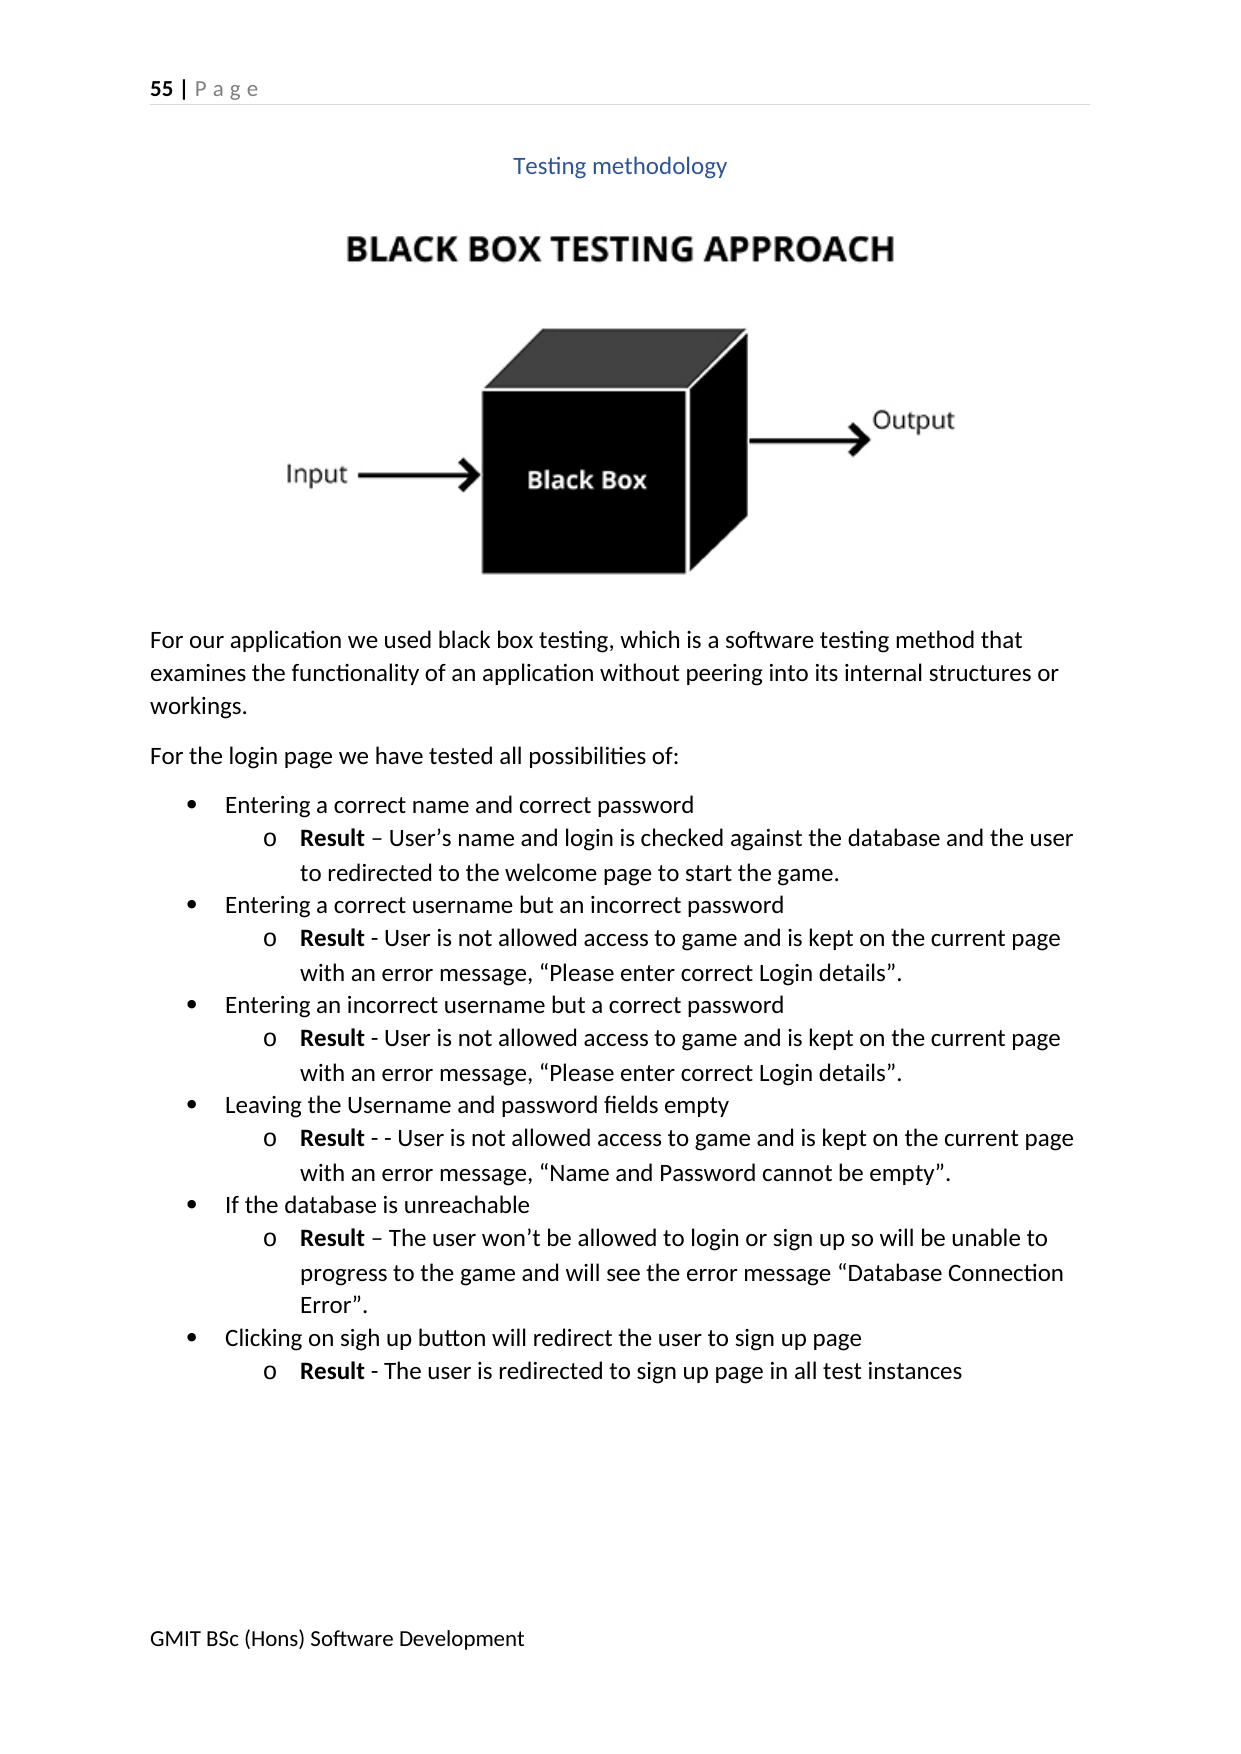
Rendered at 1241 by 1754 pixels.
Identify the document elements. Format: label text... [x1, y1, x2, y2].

list Clicking on sigh up button will redirect the user to sign up page [187, 1323, 1090, 1353]
list Entering a correct name and correct password [187, 790, 1090, 820]
text Testing methodology [150, 150, 1090, 181]
list Result - The user is redirected to sign up page in all test instances [262, 1356, 1090, 1387]
list Entering a correct username but an incorrect password [187, 890, 1090, 920]
list Leaving the Username and password fields empty [187, 1090, 1090, 1120]
list Entering an incorrect username but a correct password [187, 990, 1090, 1020]
list Result - User is not allowed access to game and is kept on the current page with an error message, “Please enter correct Login details”. [262, 923, 1090, 987]
picture [230, 199, 1010, 606]
list Result – The user won’t be allowed to login or sign up so will be unable to progress to the game and will see the error message “Database Connection Error”. [262, 1223, 1090, 1320]
list Result – User’s name and login is checked against the database and the user to redirected to the welcome page to start the game. [262, 823, 1090, 887]
text For our application we used black box testing, which is a software testing method that examines the functionality of an application without peering into its internal structures or workings. [150, 625, 1090, 721]
text For the login page we have tested all possibilities of: [150, 740, 1090, 771]
list Result - - User is not allowed access to game and is kept on the current page with an error message, “Name and Password cannot be empty”. [262, 1123, 1090, 1187]
list Result - User is not allowed access to game and is kept on the current page with an error message, “Please enter correct Login details”. [262, 1023, 1090, 1087]
list If the database is unreachable [187, 1190, 1090, 1220]
